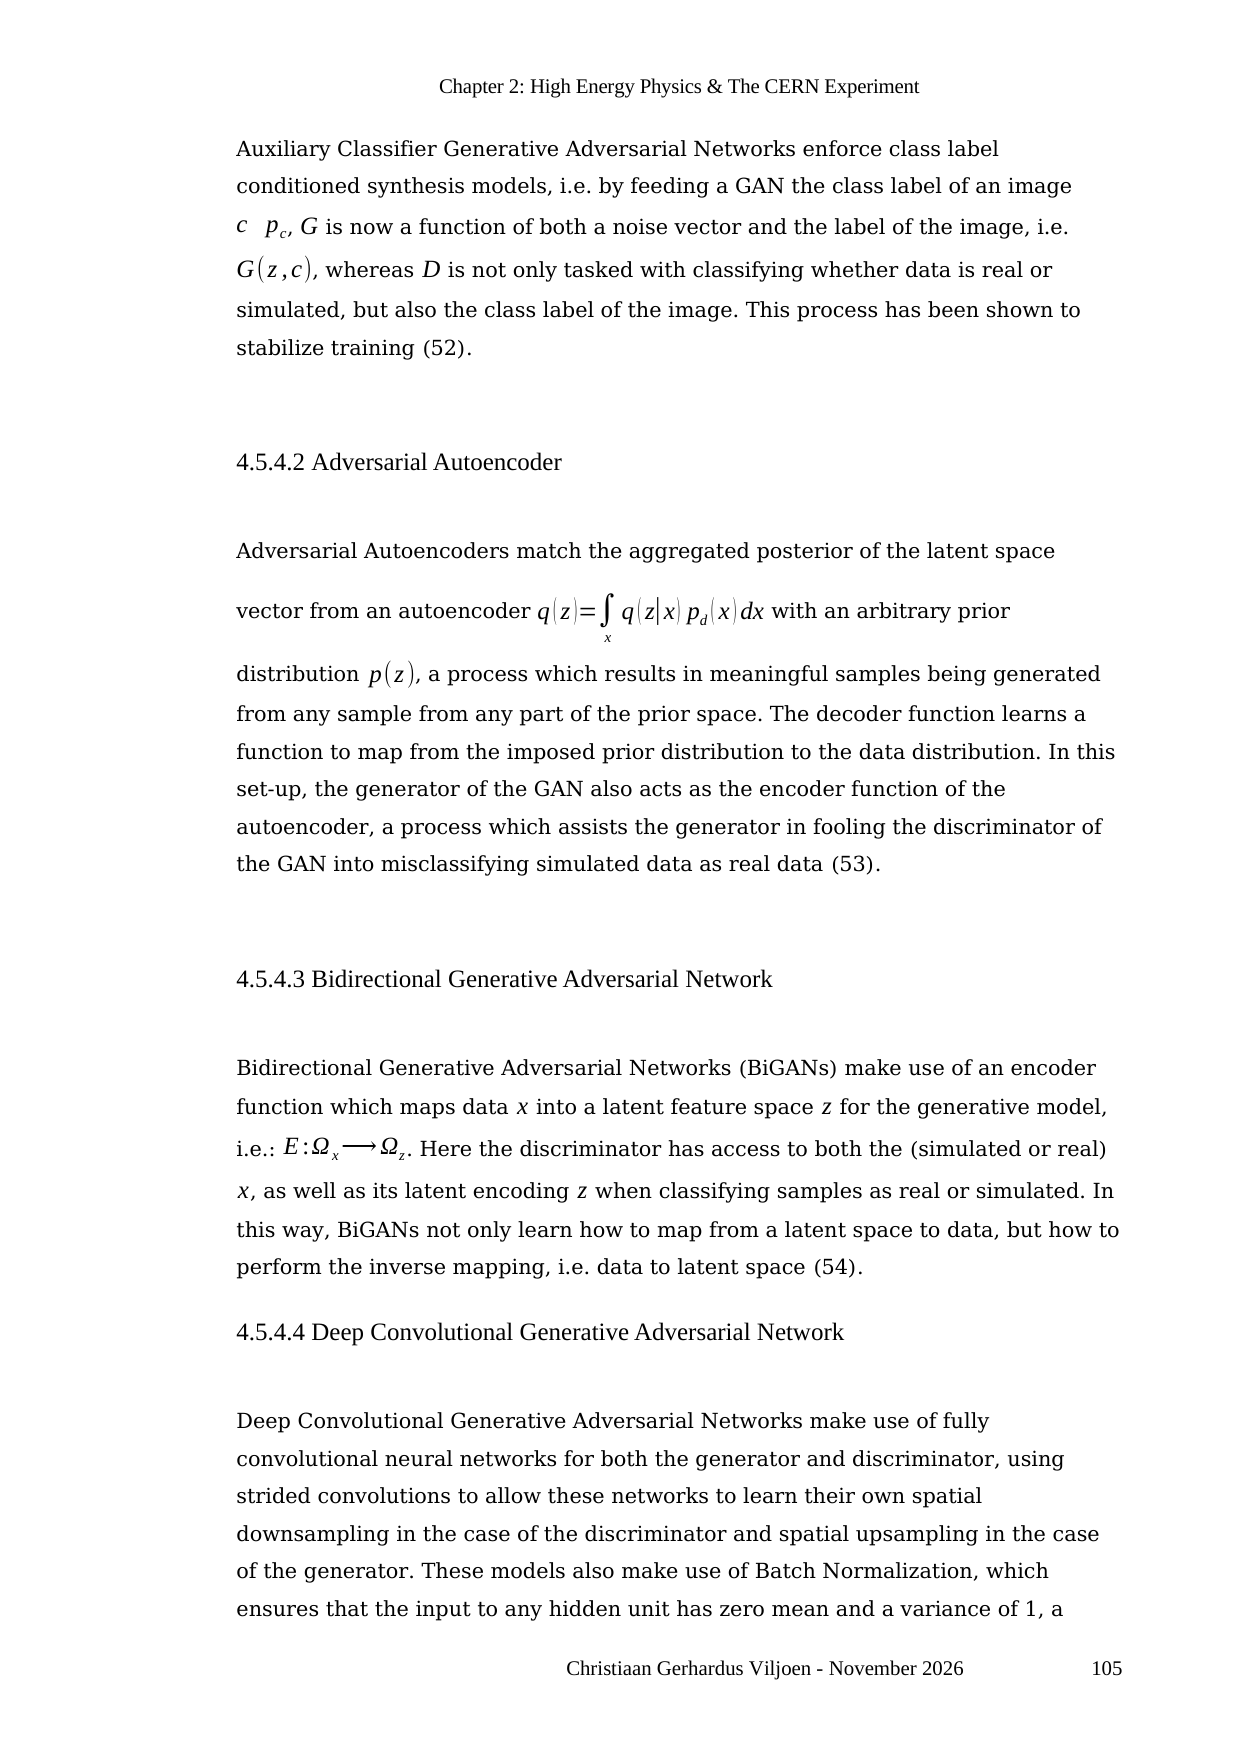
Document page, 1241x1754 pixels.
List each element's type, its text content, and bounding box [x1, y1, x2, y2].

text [236, 1408, 1122, 1620]
text Bidirectional Generative Adversarial Networks (BiGANs) make use of an encoder function which maps data into a latent feature space for the generative model, i.e.: . Here the discriminator has access to both the (simulated or real) , as well as its latent encoding when classifying samples as real or simulated. In this way, BiGANs not only learn how to map from a latent space to data, but how to perform the inverse mapping, i.e. data to latent space . [236, 1055, 1122, 1279]
text Adversarial Autoencoders match the aggregated posterior of the latent space vector from an autoencoder with an arbitrary prior distribution , a process which results in meaningful samples being generated from any sample from any part of the prior space. The decoder function learns a function to map from the imposed prior distribution to the data distribution. In this set-up, the generator of the GAN also acts as the encoder function of the autoencoder, a process which assists the generator in fooling the discriminator of the GAN into misclassifying simulated data as real data . [236, 538, 1122, 876]
subtitle Deep Convolutional Generative Adversarial Network [236, 1317, 1122, 1345]
subtitle Adversarial Autoencoder [236, 447, 1122, 476]
subtitle Bidirectional Generative Adversarial Network [236, 964, 1122, 992]
text Auxiliary Classifier Generative Adversarial Networks enforce class label conditioned synthesis models, i.e. by feeding a GAN the class label of an image , is now a function of both a noise vector and the label of the image, i.e. , whereas is not only tasked with classifying whether data is real or simulated, but also the class label of the image. This process has been shown to stabilize training . [236, 135, 1122, 359]
